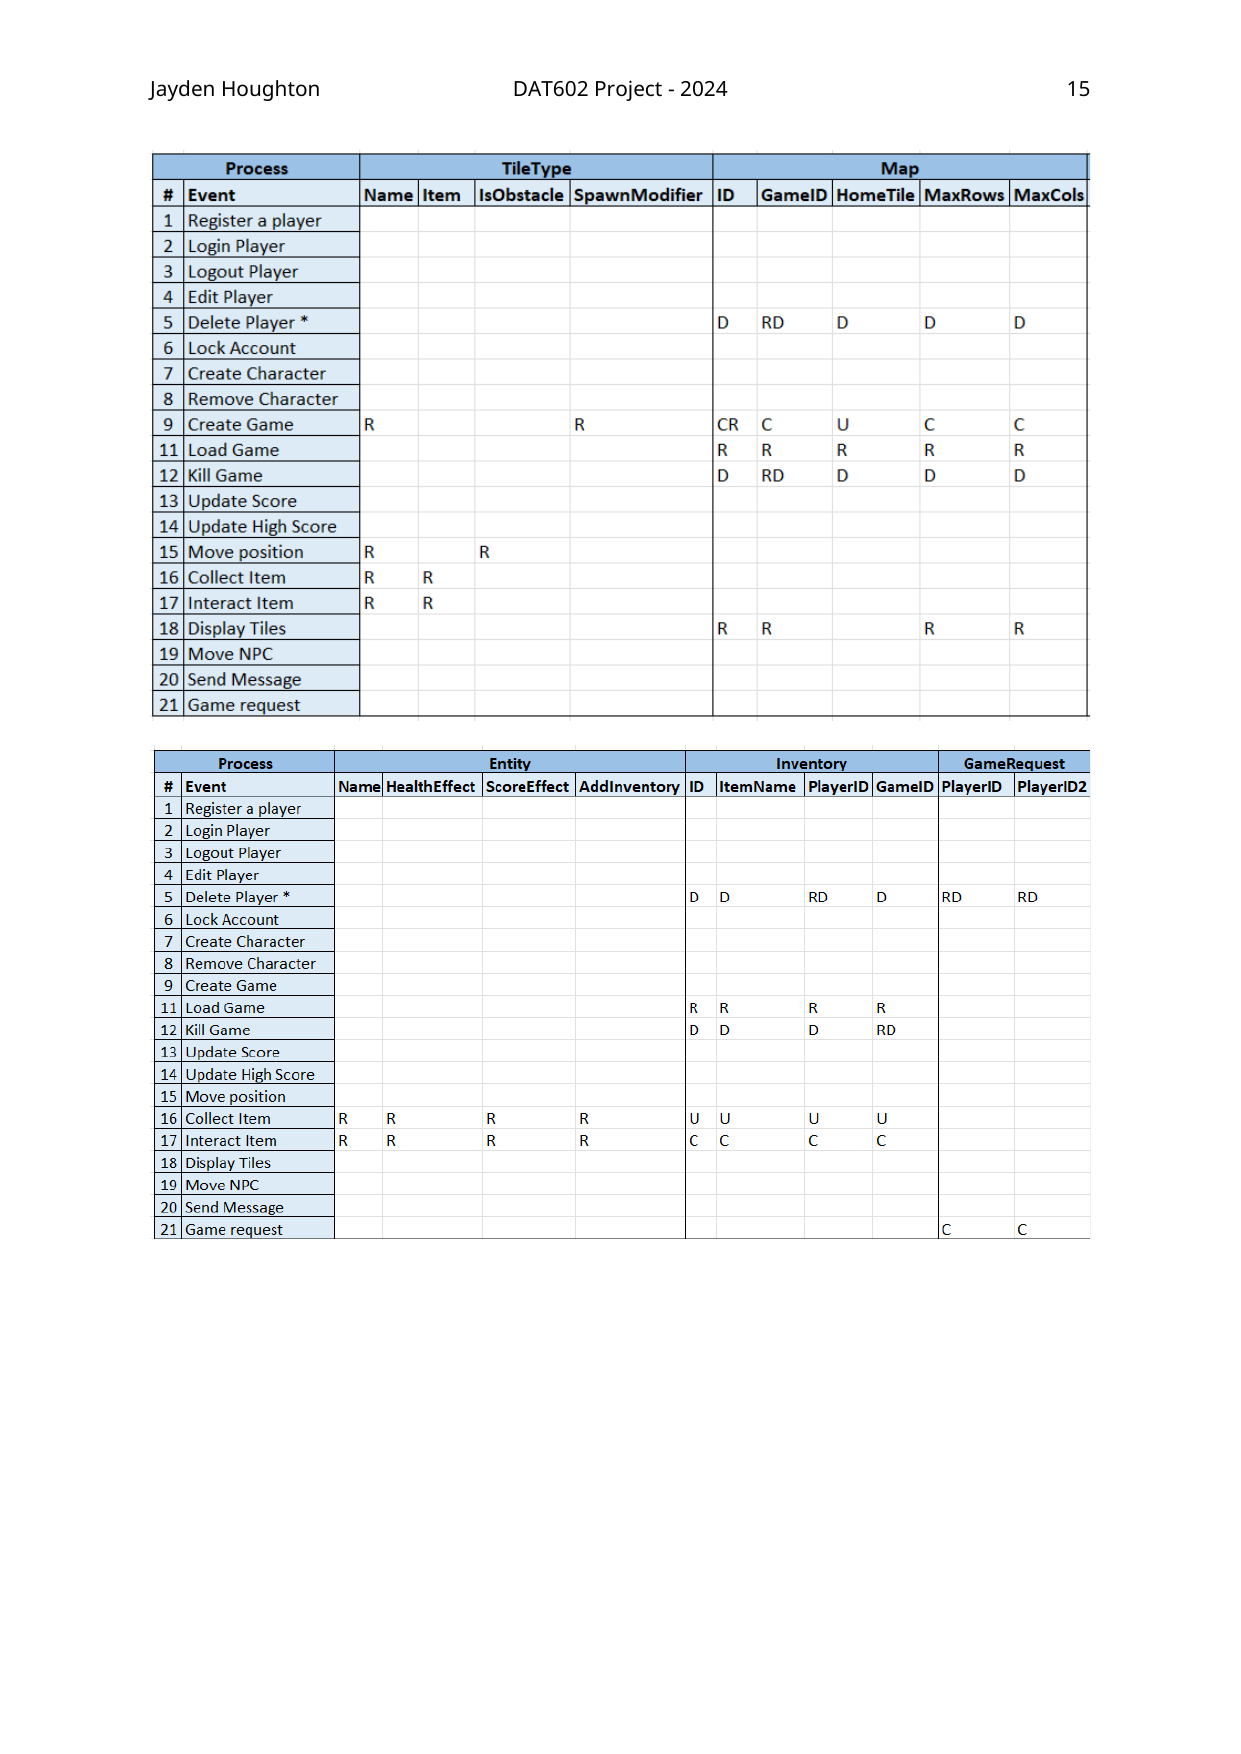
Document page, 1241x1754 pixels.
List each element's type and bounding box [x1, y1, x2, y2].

picture [150, 745, 1091, 1239]
picture [150, 150, 1091, 721]
